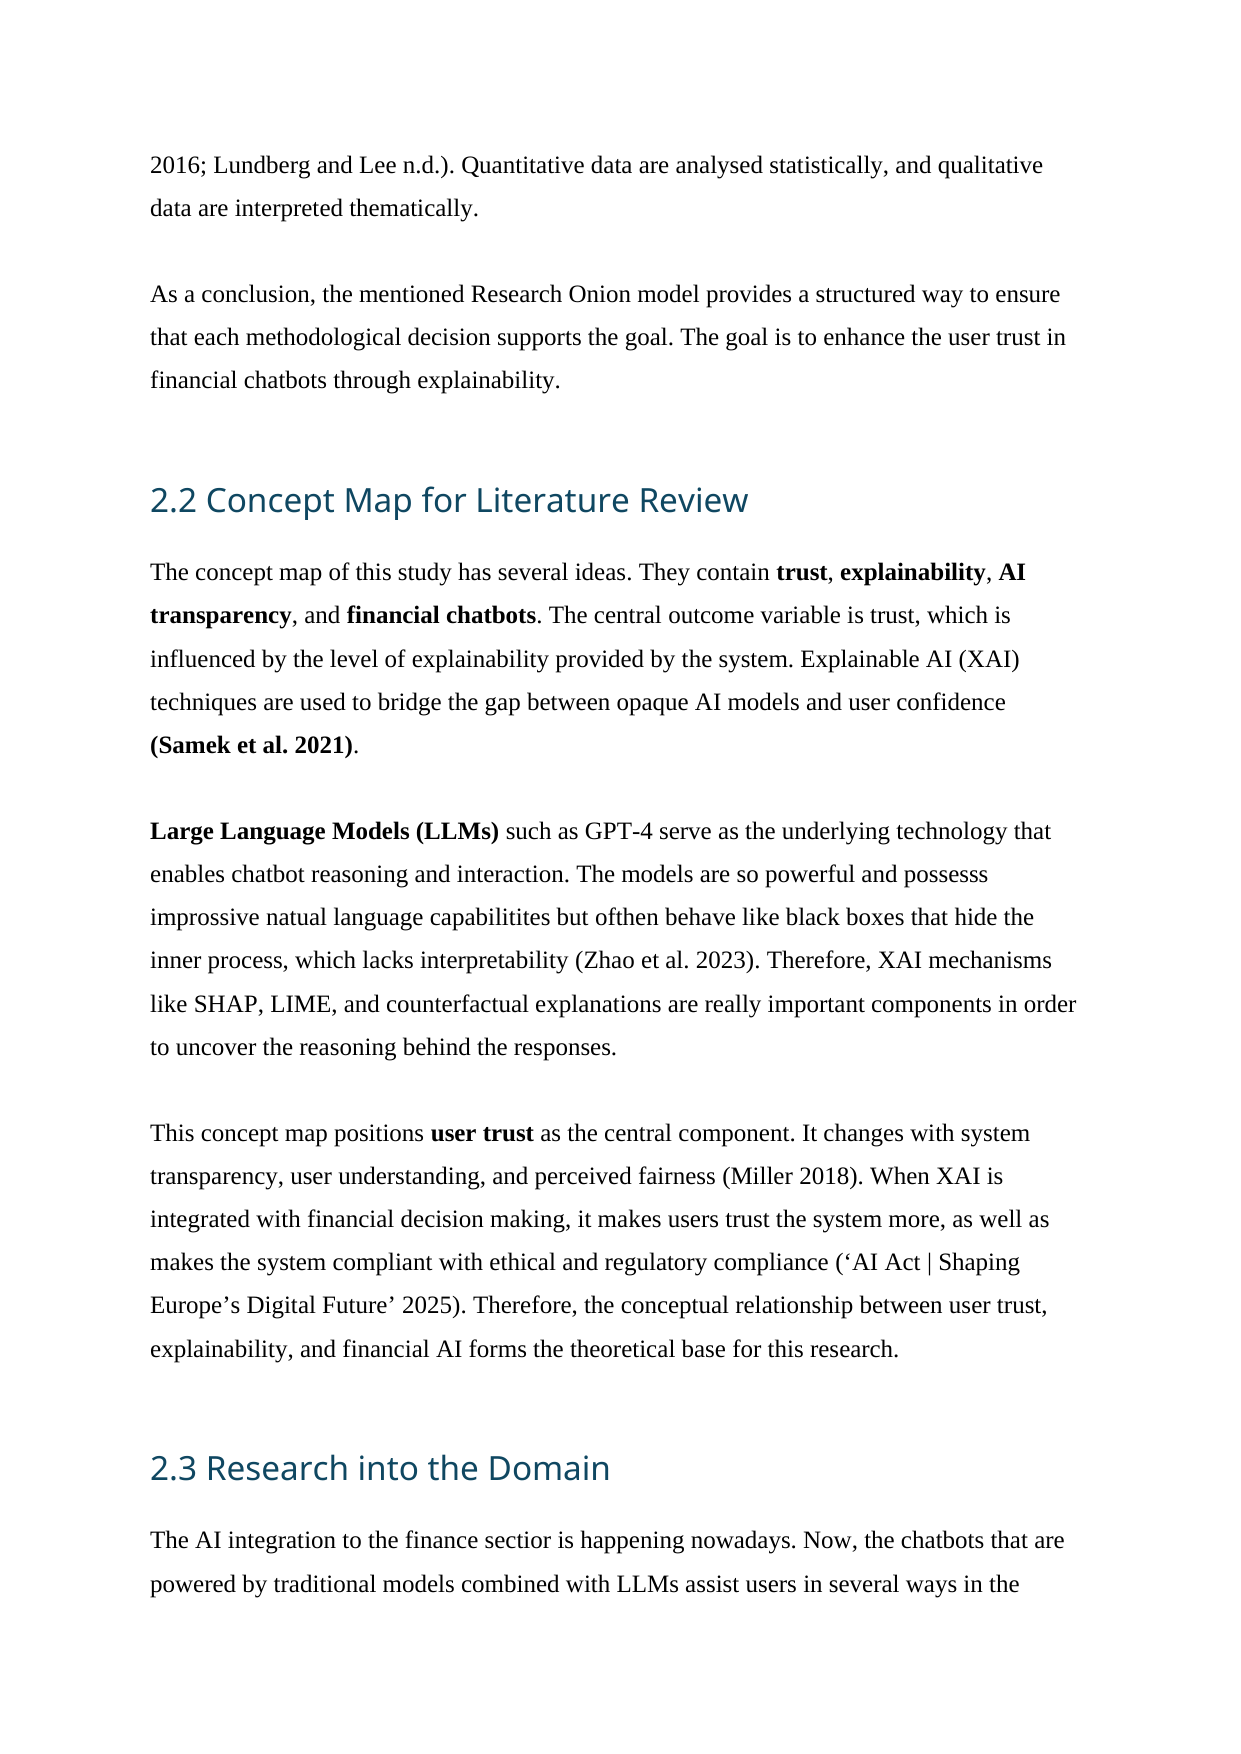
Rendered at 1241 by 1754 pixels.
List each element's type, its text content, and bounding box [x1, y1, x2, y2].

text The concept map of this study has several ideas. They contain trust, explainability, AI transparency, and financial chatbots. The central outcome variable is trust, which is influenced by the level of explainability provided by the system. Explainable AI (XAI) techniques are used to bridge the gap between opaque AI models and user confidence (Samek et al. 2021). [150, 557, 1090, 759]
text As a conclusion, the mentioned Research Onion model provides a structured way to ensure that each methodological decision supports the goal. The goal is to enhance the user trust in financial chatbots through explainability. [150, 279, 1090, 394]
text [150, 1526, 1090, 1597]
subtitle 2.3 Research into the Domain [150, 1445, 1090, 1490]
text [150, 150, 1090, 222]
text Large Language Models (LLMs) such as GPT-4 serve as the underlying technology that enables chatbot reasoning and interaction. The models are so powerful and possesss improssive natual language capabilitites but ofthen behave like black boxes that hide the inner process, which lacks interpretability (Zhao et al. 2023). Therefore, XAI mechanisms like SHAP, LIME, and counterfactual explanations are really important components in order to uncover the reasoning behind the responses. [150, 816, 1090, 1061]
subtitle 2.2 Concept Map for Literature Review [150, 477, 1090, 522]
text This concept map positions user trust as the central component. It changes with system transparency, user understanding, and perceived fairness (Miller 2018). When XAI is integrated with financial decision making, it makes users trust the system more, as well as makes the system compliant with ethical and regulatory compliance (‘AI Act | Shaping Europe’s Digital Future’ 2025). Therefore, the conceptual relationship between user trust, explainability, and financial AI forms the theoretical base for this research. [150, 1118, 1090, 1362]
